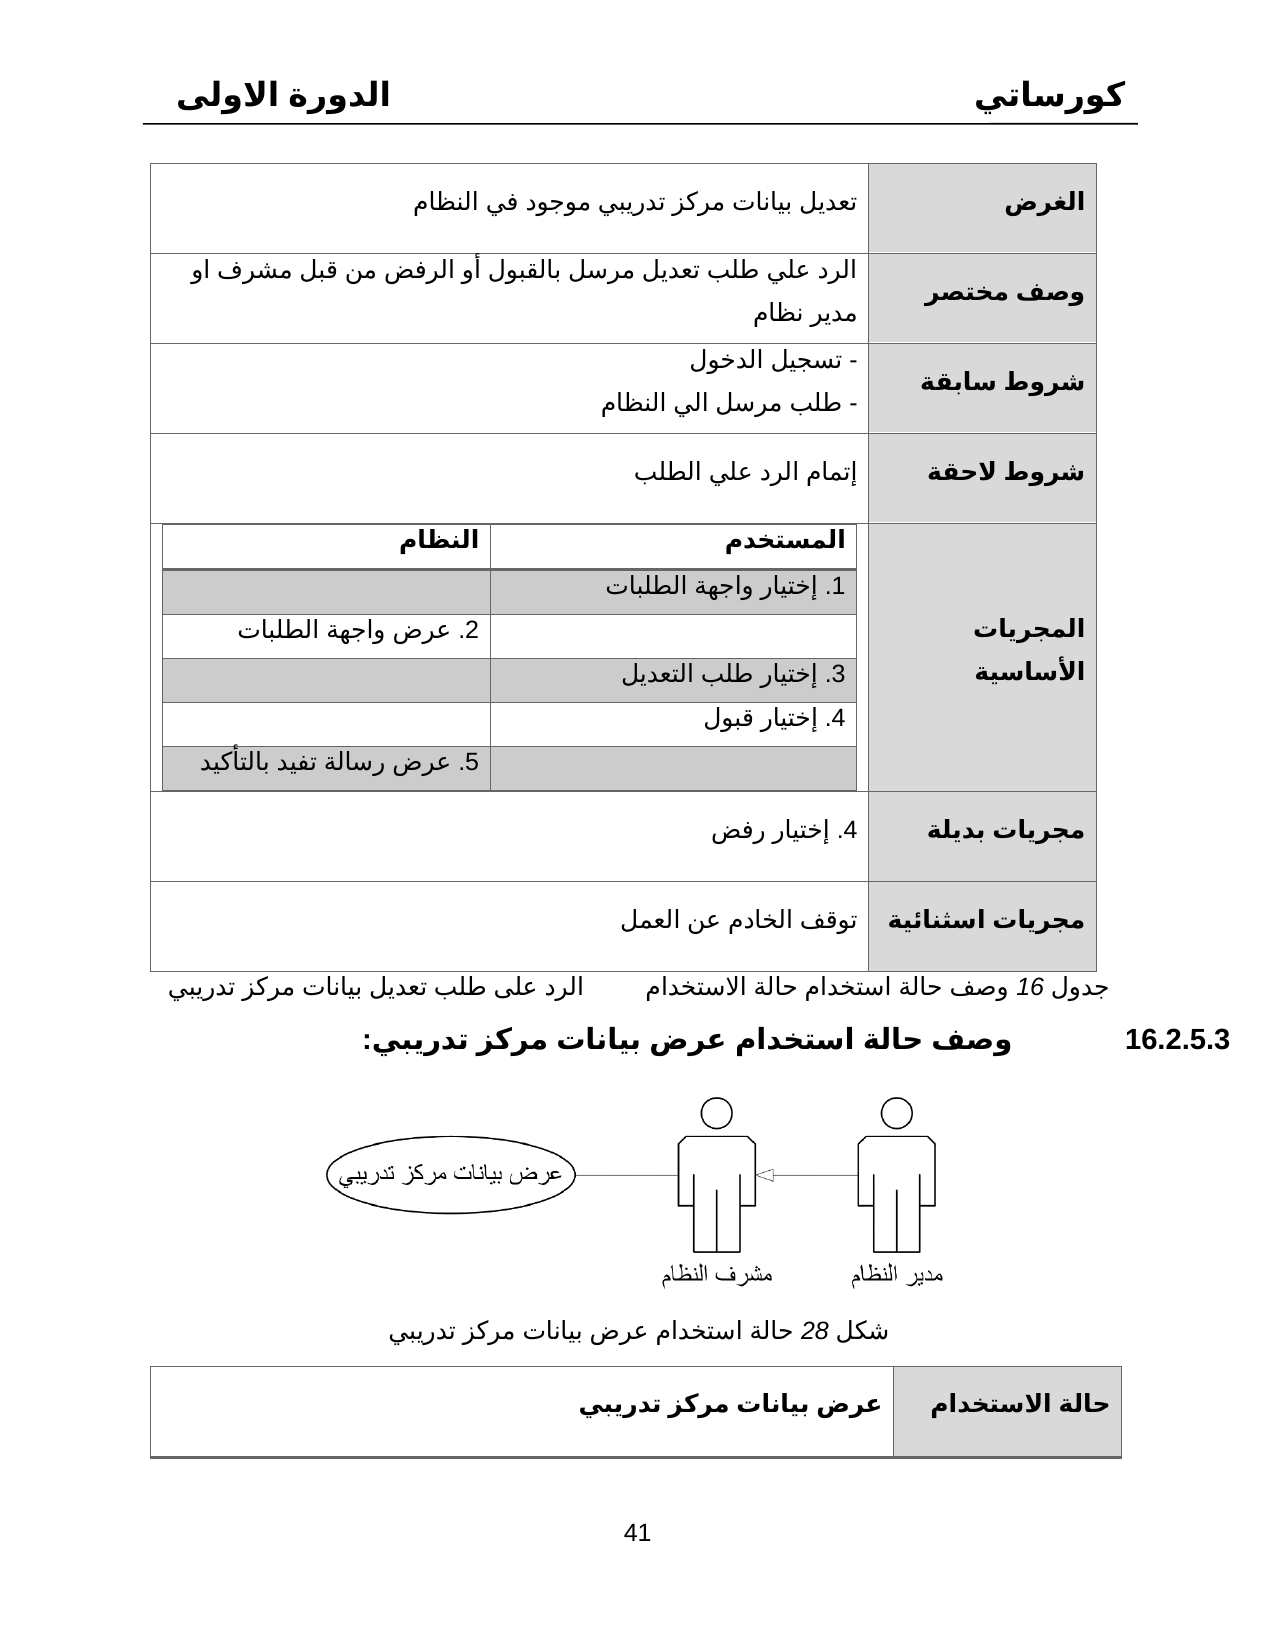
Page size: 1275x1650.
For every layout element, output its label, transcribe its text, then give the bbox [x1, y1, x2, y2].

table_header حالة الاستخدام [894, 1367, 1121, 1456]
subtitle وصف حالة استخدام عرض بيانات مركز تدريبي: [150, 1022, 1125, 1055]
table_cell [163, 615, 490, 658]
table_cell [163, 703, 490, 746]
table_cell 4. إختيار رفض [151, 792, 868, 881]
table_cell توقف الخادم عن العمل [151, 882, 868, 971]
table_cell [491, 703, 856, 746]
text شكل 28 حالة استخدام عرض بيانات مركز تدريبي [150, 1316, 1125, 1345]
table_cell مجريات اسثنائية [869, 882, 1096, 971]
table_cell إتمام الرد علي الطلب [151, 434, 868, 522]
table_cell [491, 615, 856, 658]
table_cell [151, 524, 162, 791]
table_cell شروط سابقة [869, 344, 1096, 432]
table_cell مجريات بديلة [869, 792, 1096, 881]
table_cell تعديل بيانات مركز تدريبي موجود في النظام [151, 164, 868, 252]
table_cell [491, 525, 856, 568]
table_cell الرد علي طلب تعديل مرسل بالقبول أو الرفض من قبل مشرف او مدير نظام [151, 254, 868, 342]
text جدول 16 وصف حالة استخدام حالة الاستخدام الرد على طلب تعديل بيانات مركز تدريبي [150, 972, 1125, 1001]
table_cell وصف مختصر [869, 254, 1096, 342]
table_cell شروط لاحقة [869, 434, 1096, 522]
picture [320, 1072, 955, 1302]
table_cell [163, 525, 490, 568]
table_header عرض بيانات مركز تدريبي [151, 1367, 893, 1456]
table_cell - تسجيل الدخول - طلب مرسل الي النظام [151, 344, 868, 432]
table_cell [857, 524, 868, 791]
table_cell المجريات الأساسية [869, 524, 1096, 791]
table_cell الغرض [869, 164, 1096, 252]
